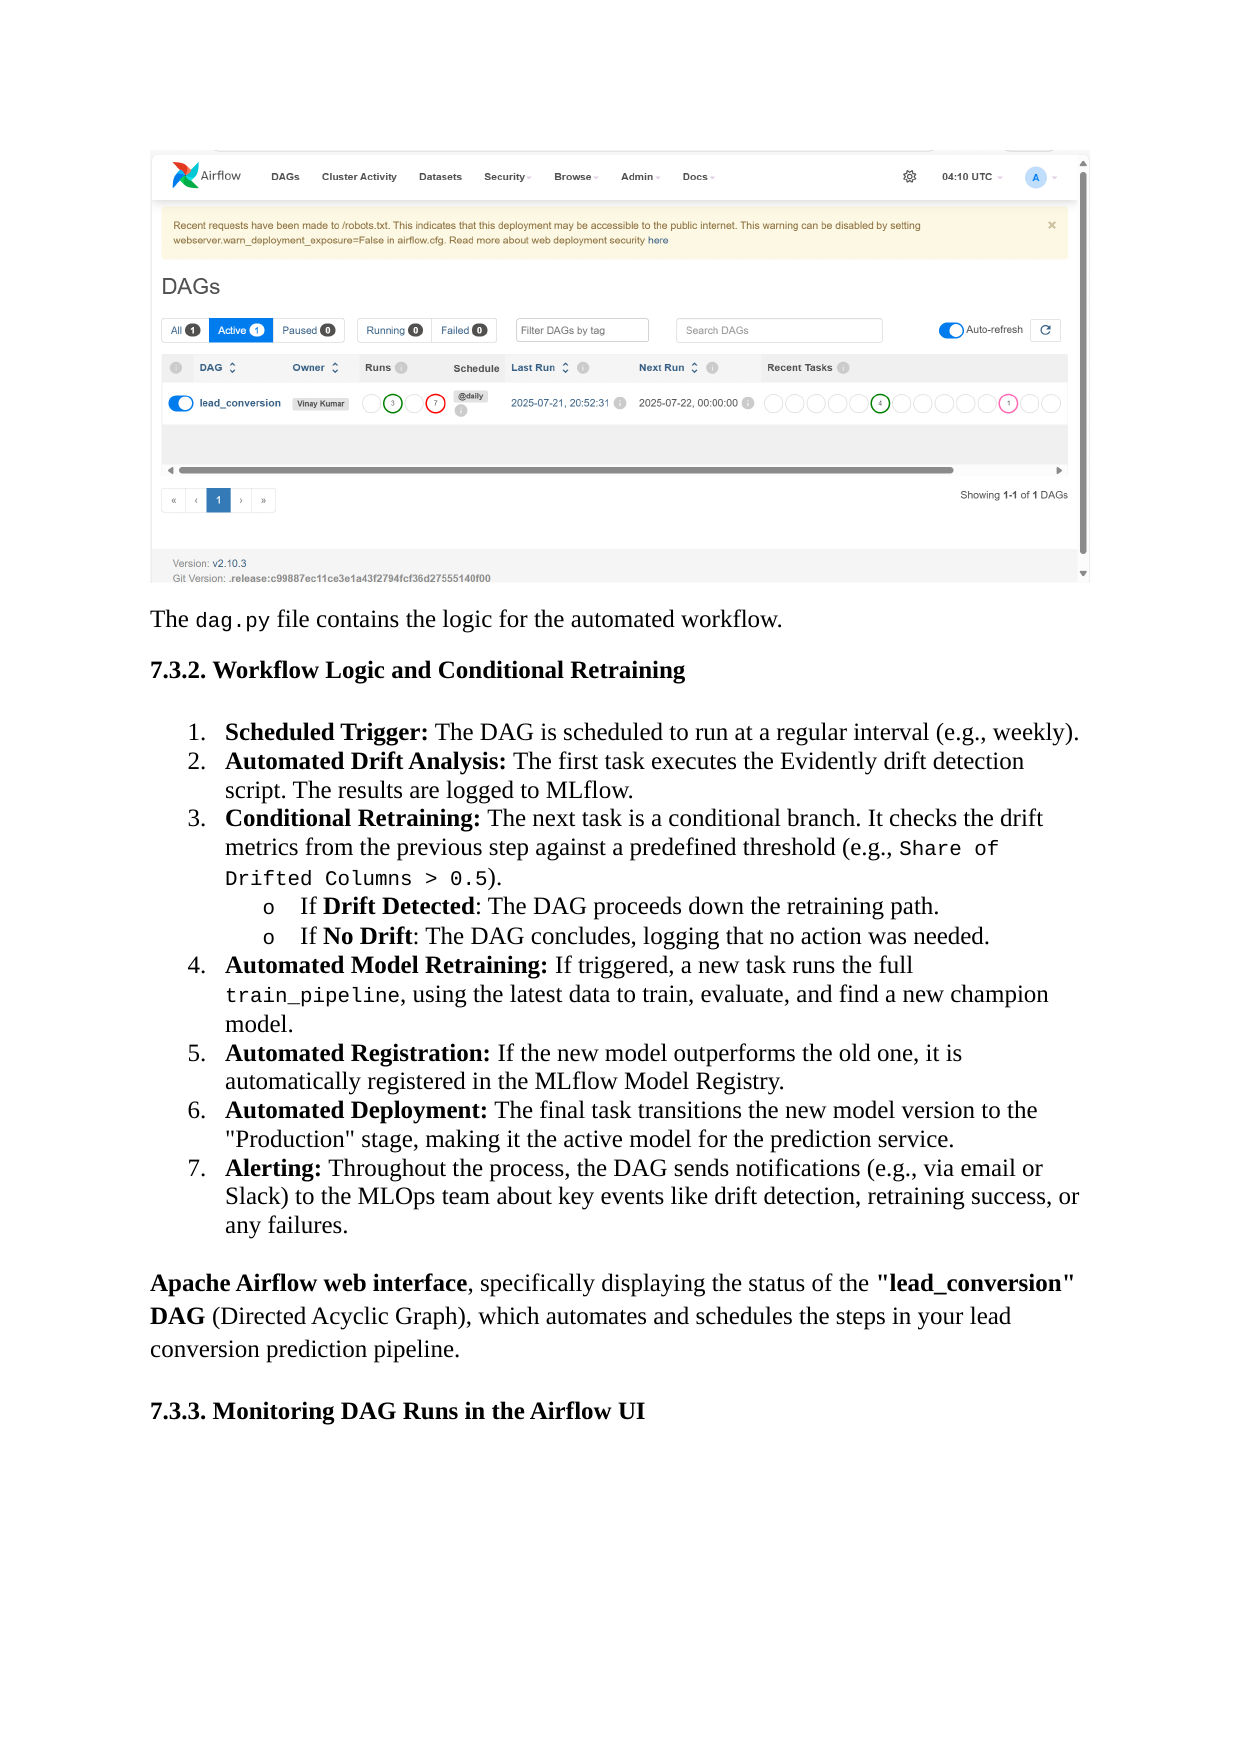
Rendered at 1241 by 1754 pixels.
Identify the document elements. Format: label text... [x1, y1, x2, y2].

list If No Drift: The DAG concludes, logging that no action was needed. [262, 921, 1090, 951]
list Alerting: Throughout the process, the DAG sends notifications (e.g., via email or Slack) to the MLOps team about key events like drift detection, retraining success, or any failures. [187, 1153, 1090, 1239]
list Scheduled Trigger: The DAG is scheduled to run at a regular interval (e.g., weekly). [187, 717, 1090, 746]
list If Drift Detected: The DAG proceeds down the retraining path. [262, 891, 1090, 921]
text 7.3.3. Monitoring DAG Runs in the Airflow UI [150, 1396, 1090, 1425]
list Conditional Retraining: The next task is a conditional branch. It checks the drift metrics from the previous step against a predefined threshold (e.g., Share of Drifted Columns > 0.5). [187, 803, 1090, 891]
list Automated Model Retraining: If triggered, a new task runs the full train_pipeline, using the latest data to train, evaluate, and find a new champion model. [187, 951, 1090, 1038]
text The dag.py file contains the logic for the automated workflow. [150, 604, 1090, 634]
picture [150, 150, 1091, 583]
text Apache Airflow web interface, specifically displaying the status of the "lead_conversion" DAG (Directed Acyclic Graph), which automates and schedules the steps in your lead conversion prediction pipeline. [150, 1268, 1090, 1363]
text 7.3.2. Workflow Logic and Conditional Retraining [150, 655, 1090, 684]
list Automated Registration: If the new model outperforms the old one, it is automatically registered in the MLflow Model Registry. [187, 1038, 1090, 1095]
list Automated Deployment: The final task transitions the new model version to the "Production" stage, making it the active model for the prediction service. [187, 1095, 1090, 1153]
list Automated Drift Analysis: The first task executes the Evidently drift detection script. The results are logged to MLflow. [187, 746, 1090, 803]
